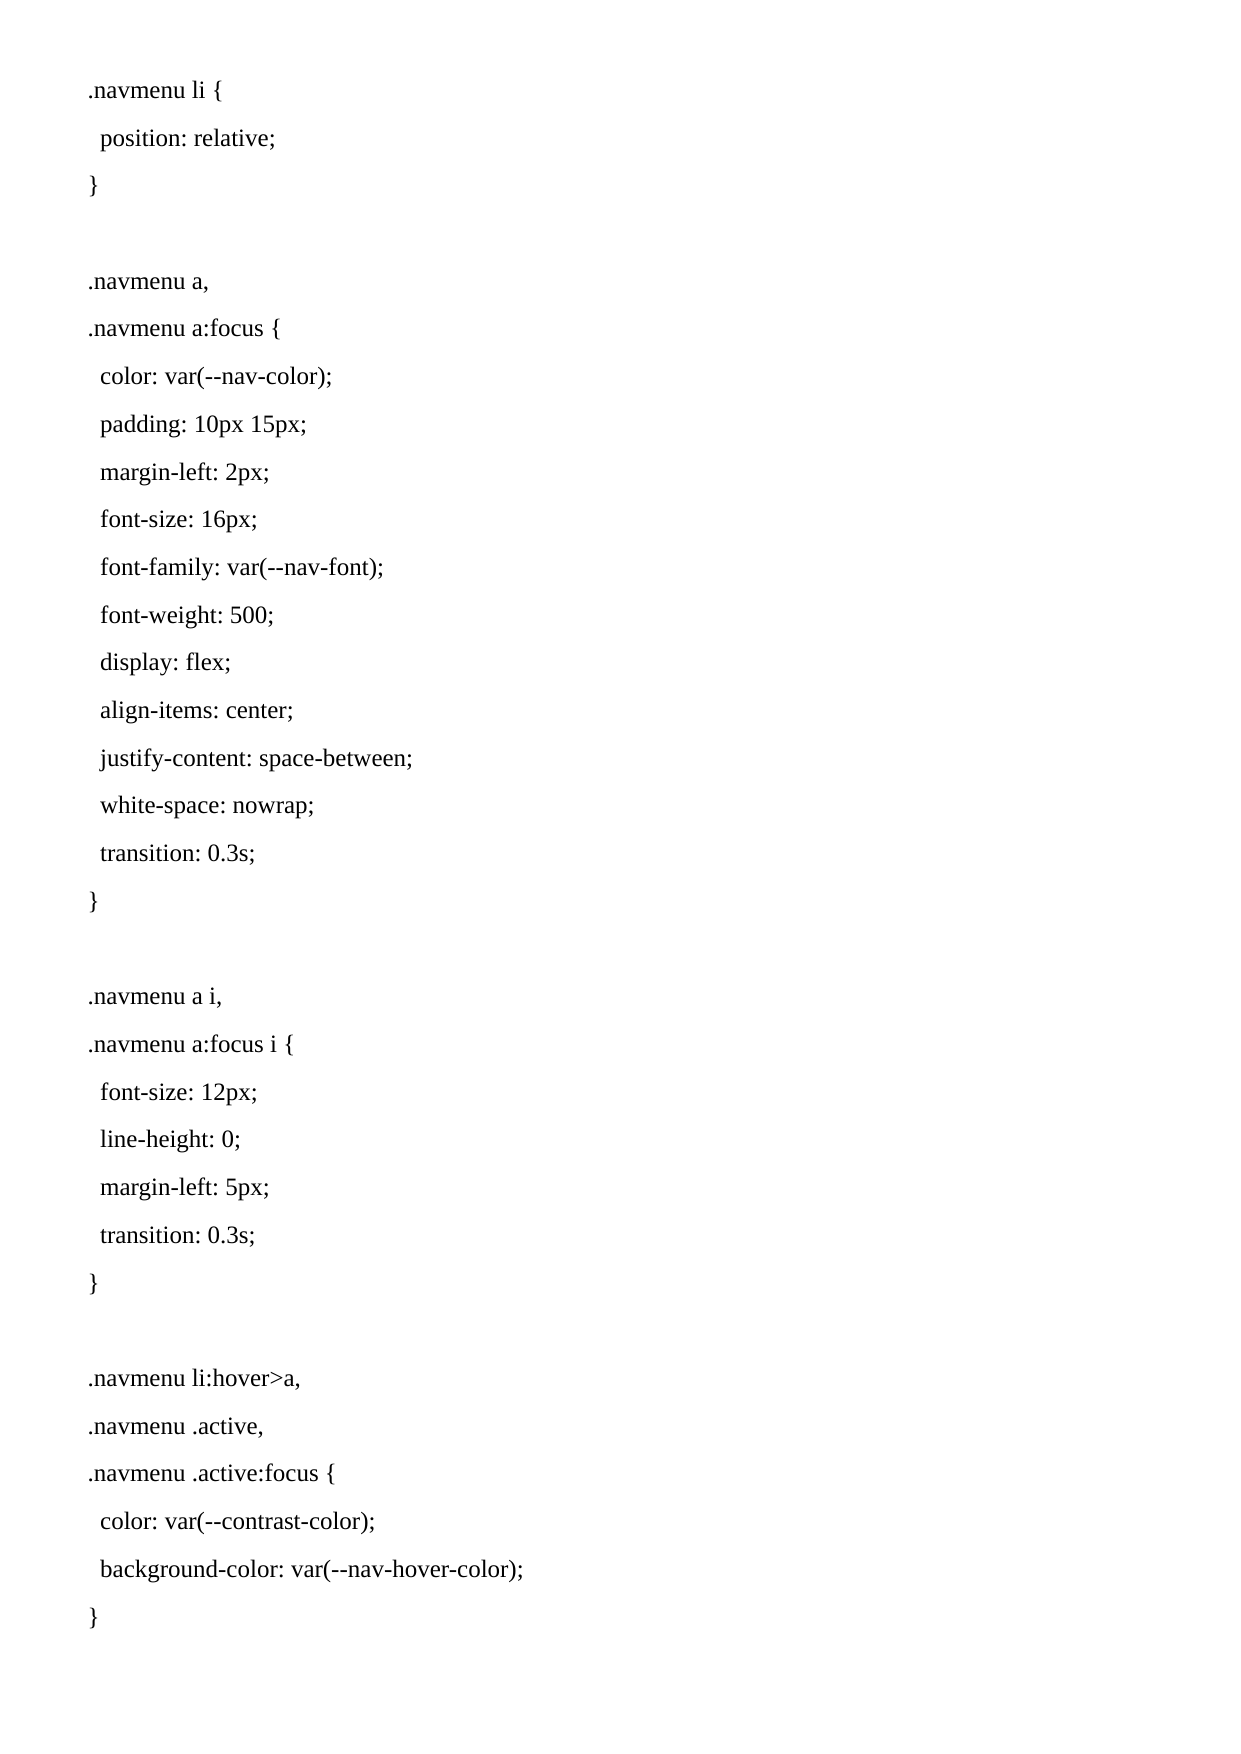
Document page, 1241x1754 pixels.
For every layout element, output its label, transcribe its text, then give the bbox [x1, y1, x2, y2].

text } [75, 886, 1165, 915]
text line-height: 0; [75, 1124, 1165, 1153]
text .navmenu a:focus { [75, 313, 1165, 342]
text .navmenu a, [75, 266, 1165, 294]
text .navmenu li { [75, 75, 1165, 104]
text margin-left: 2px; [75, 457, 1165, 485]
text font-weight: 500; [75, 600, 1165, 628]
text } [75, 1602, 1165, 1630]
text justify-content: space-between; [75, 743, 1165, 772]
text margin-left: 5px; [75, 1172, 1165, 1201]
text white-space: nowrap; [75, 791, 1165, 819]
text background-color: var(--nav-hover-color); [75, 1554, 1165, 1583]
text color: var(--nav-color); [75, 361, 1165, 390]
text .navmenu .active, [75, 1411, 1165, 1439]
text color: var(--contrast-color); [75, 1506, 1165, 1535]
text .navmenu a i, [75, 981, 1165, 1010]
text font-size: 12px; [75, 1077, 1165, 1106]
text .navmenu .active:focus { [75, 1458, 1165, 1487]
text display: flex; [75, 647, 1165, 676]
text font-family: var(--nav-font); [75, 552, 1165, 581]
text transition: 0.3s; [75, 1220, 1165, 1249]
text .navmenu a:focus i { [75, 1029, 1165, 1058]
text transition: 0.3s; [75, 838, 1165, 867]
text } [75, 1268, 1165, 1296]
text position: relative; [75, 123, 1165, 151]
text } [75, 170, 1165, 199]
text padding: 10px 15px; [75, 409, 1165, 438]
text font-size: 16px; [75, 504, 1165, 533]
text .navmenu li:hover>a, [75, 1363, 1165, 1392]
text align-items: center; [75, 695, 1165, 724]
